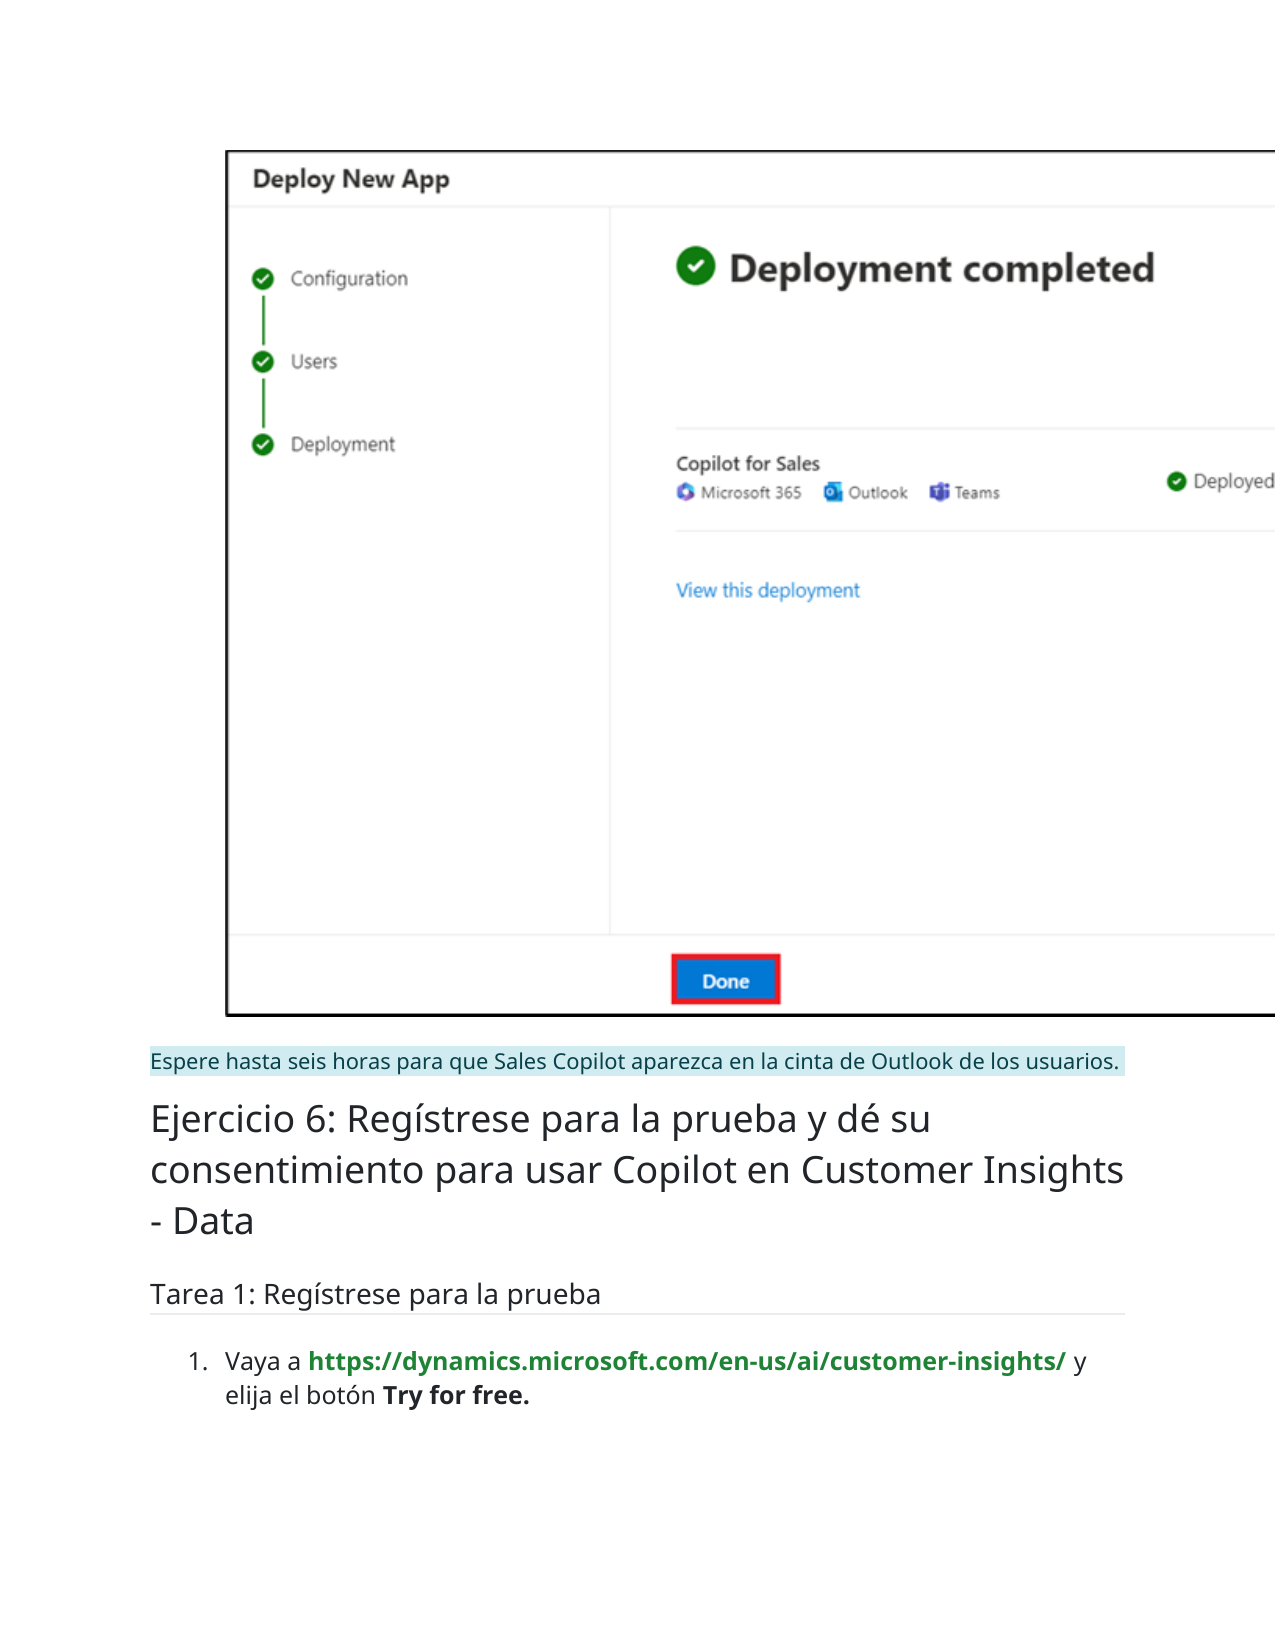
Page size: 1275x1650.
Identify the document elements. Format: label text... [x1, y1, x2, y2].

list Vaya a https://dynamics.microsoft.com/en-us/ai/customer-insights/ y elija el botón Try for free. [187, 1344, 1125, 1412]
text Espere hasta seis horas para que Sales Copilot aparezca en la cinta de Outlook de los usuarios. [150, 1046, 1125, 1076]
picture [225, 150, 1275, 1017]
text Tarea 1: Regístrese para la prueba [150, 1274, 1125, 1313]
text Ejercicio 6: Regístrese para la prueba y dé su consentimiento para usar Copilot en Customer Insights - Data [150, 1092, 1125, 1245]
